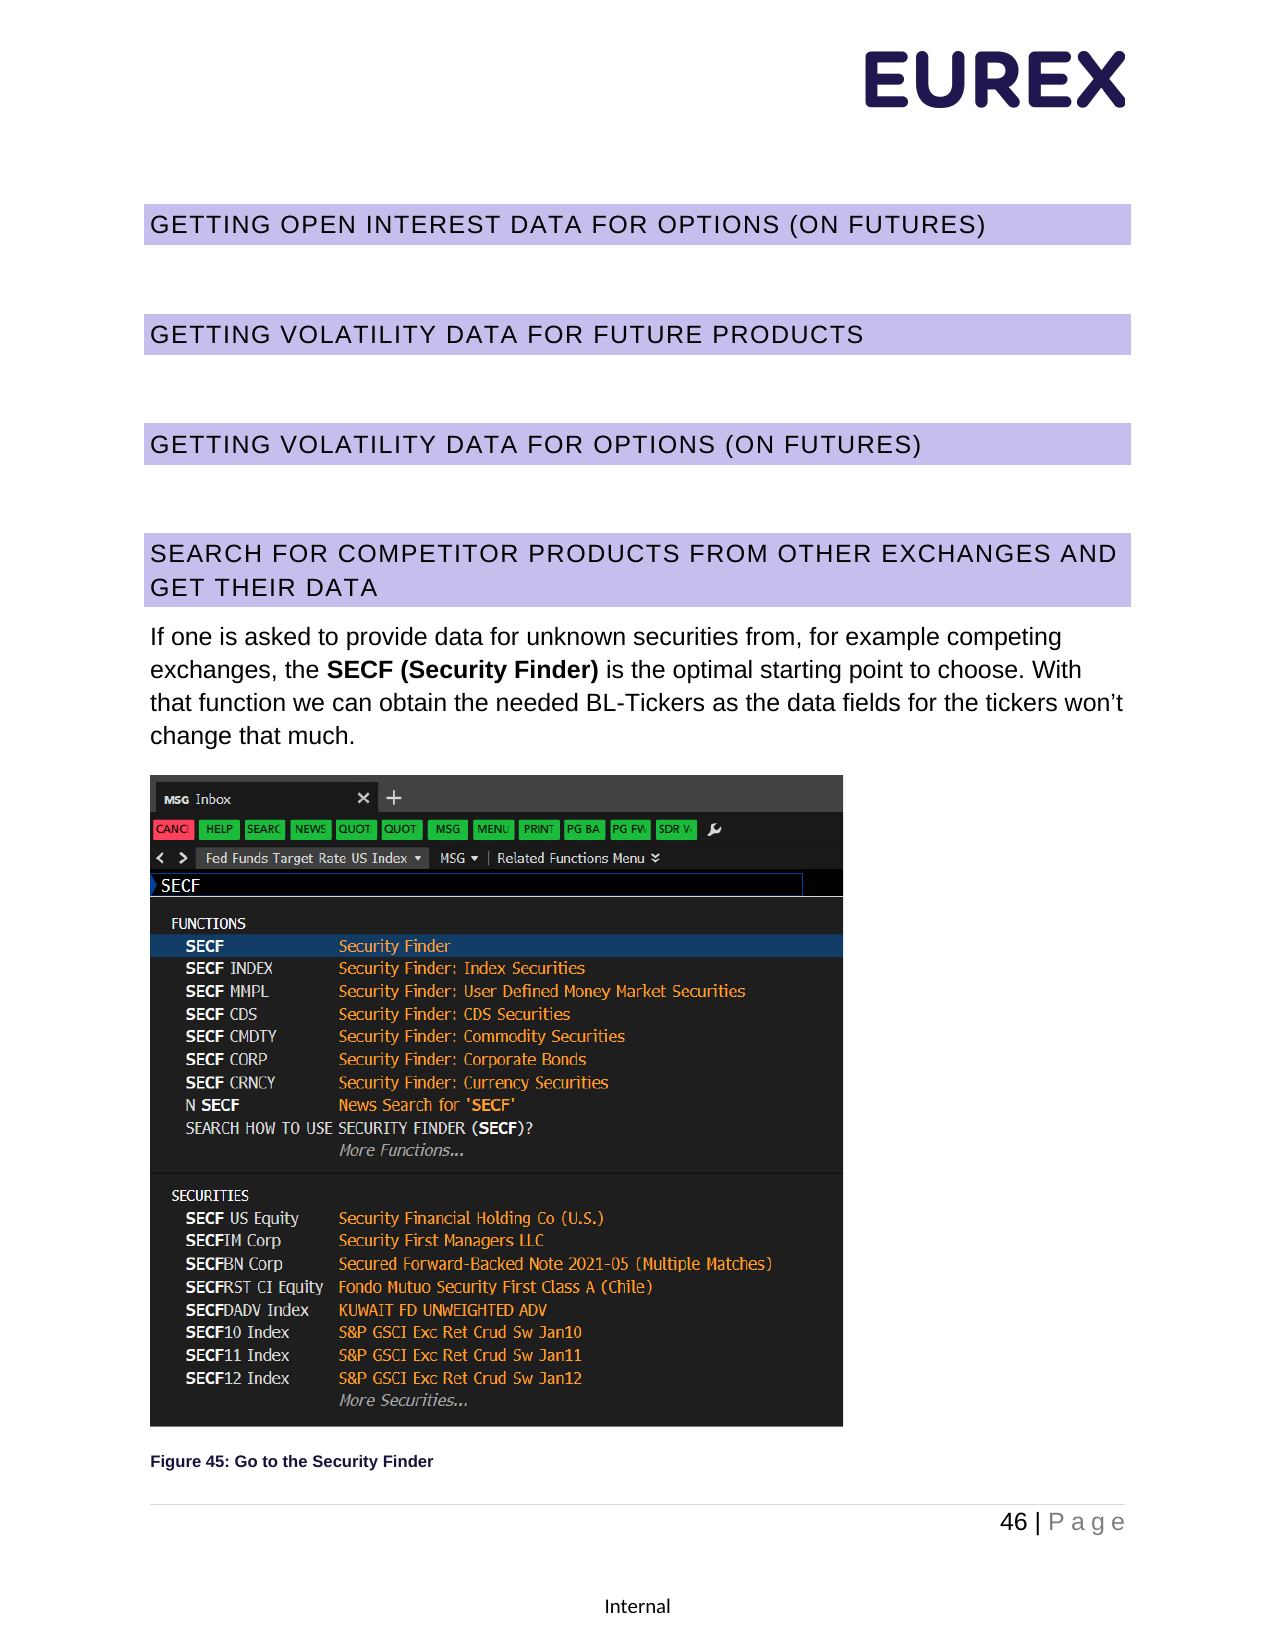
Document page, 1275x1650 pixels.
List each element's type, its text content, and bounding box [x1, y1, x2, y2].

text If one is asked to provide data for unknown securities from, for example competing exchanges, the SECF (Security Finder) is the optimal starting point to choose. With that function we can obtain the needed BL-Tickers as the data fields for the tickers won’t change that much. [150, 622, 1125, 750]
subtitle Getting Open Interest Data for Options (on Futures) [150, 210, 1125, 239]
text Figure 45: Go to the Security Finder [150, 1452, 1125, 1471]
subtitle Getting Volatility Data for Options (on Futures) [150, 430, 1125, 458]
picture [150, 775, 844, 1427]
subtitle Search for competitor products from other exchanges and get their data [150, 540, 1125, 601]
subtitle Getting Volatility Data for Future Products [150, 320, 1125, 349]
picture [865, 51, 1125, 108]
